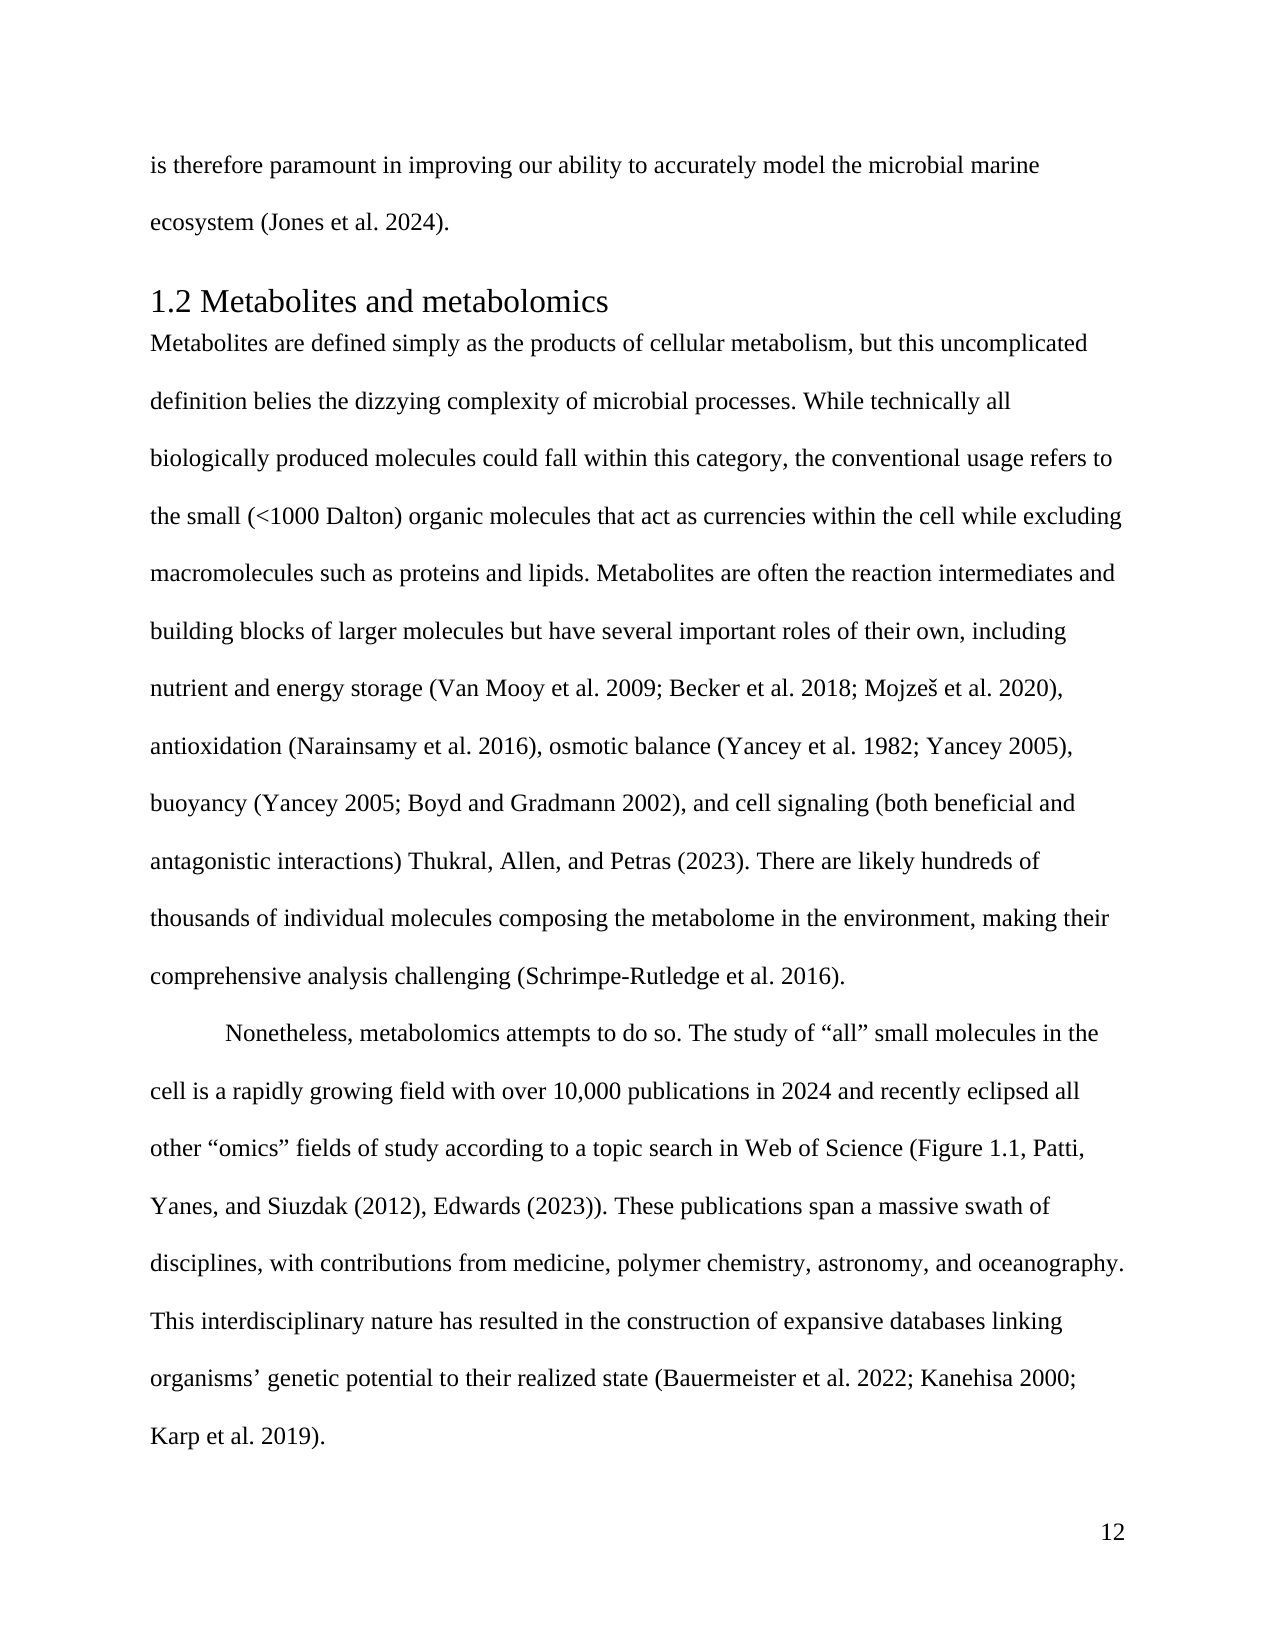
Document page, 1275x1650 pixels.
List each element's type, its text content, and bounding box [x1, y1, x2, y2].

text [150, 150, 1125, 236]
text Metabolites are defined simply as the products of cellular metabolism, but this uncomplicated definition belies the dizzying complexity of microbial processes. While technically all biologically produced molecules could fall within this category, the conventional usage refers to the small (<1000 Dalton) organic molecules that act as currencies within the cell while excluding macromolecules such as proteins and lipids. Metabolites are often the reaction intermediates and building blocks of larger molecules but have several important roles of their own, including nutrient and energy storage (Van Mooy et al. 2009; Becker et al. 2018; Mojzeš et al. 2020), antioxidation (Narainsamy et al. 2016), osmotic balance (Yancey et al. 1982; Yancey 2005), buoyancy (Yancey 2005; Boyd and Gradmann 2002), and cell signaling (both beneficial and antagonistic interactions) Thukral, Allen, and Petras (2023). There are likely hundreds of thousands of individual molecules composing the metabolome in the environment, making their comprehensive analysis challenging (Schrimpe-Rutledge et al. 2016). [150, 328, 1125, 989]
subtitle 1.2 Metabolites and metabolomics [150, 282, 1125, 320]
text Nonetheless, metabolomics attempts to do so. The study of “all” small molecules in the cell is a rapidly growing field with over 10,000 publications in 2024 and recently eclipsed all other “omics” fields of study according to a topic search in Web of Science (Figure 1.1, Patti, Yanes, and Siuzdak (2012), Edwards (2023)). These publications span a massive swath of disciplines, with contributions from medicine, polymer chemistry, astronomy, and oceanography. This interdisciplinary nature has resulted in the construction of expansive databases linking organisms’ genetic potential to their realized state (Bauermeister et al. 2022; Kanehisa 2000; Karp et al. 2019). [150, 1018, 1125, 1449]
